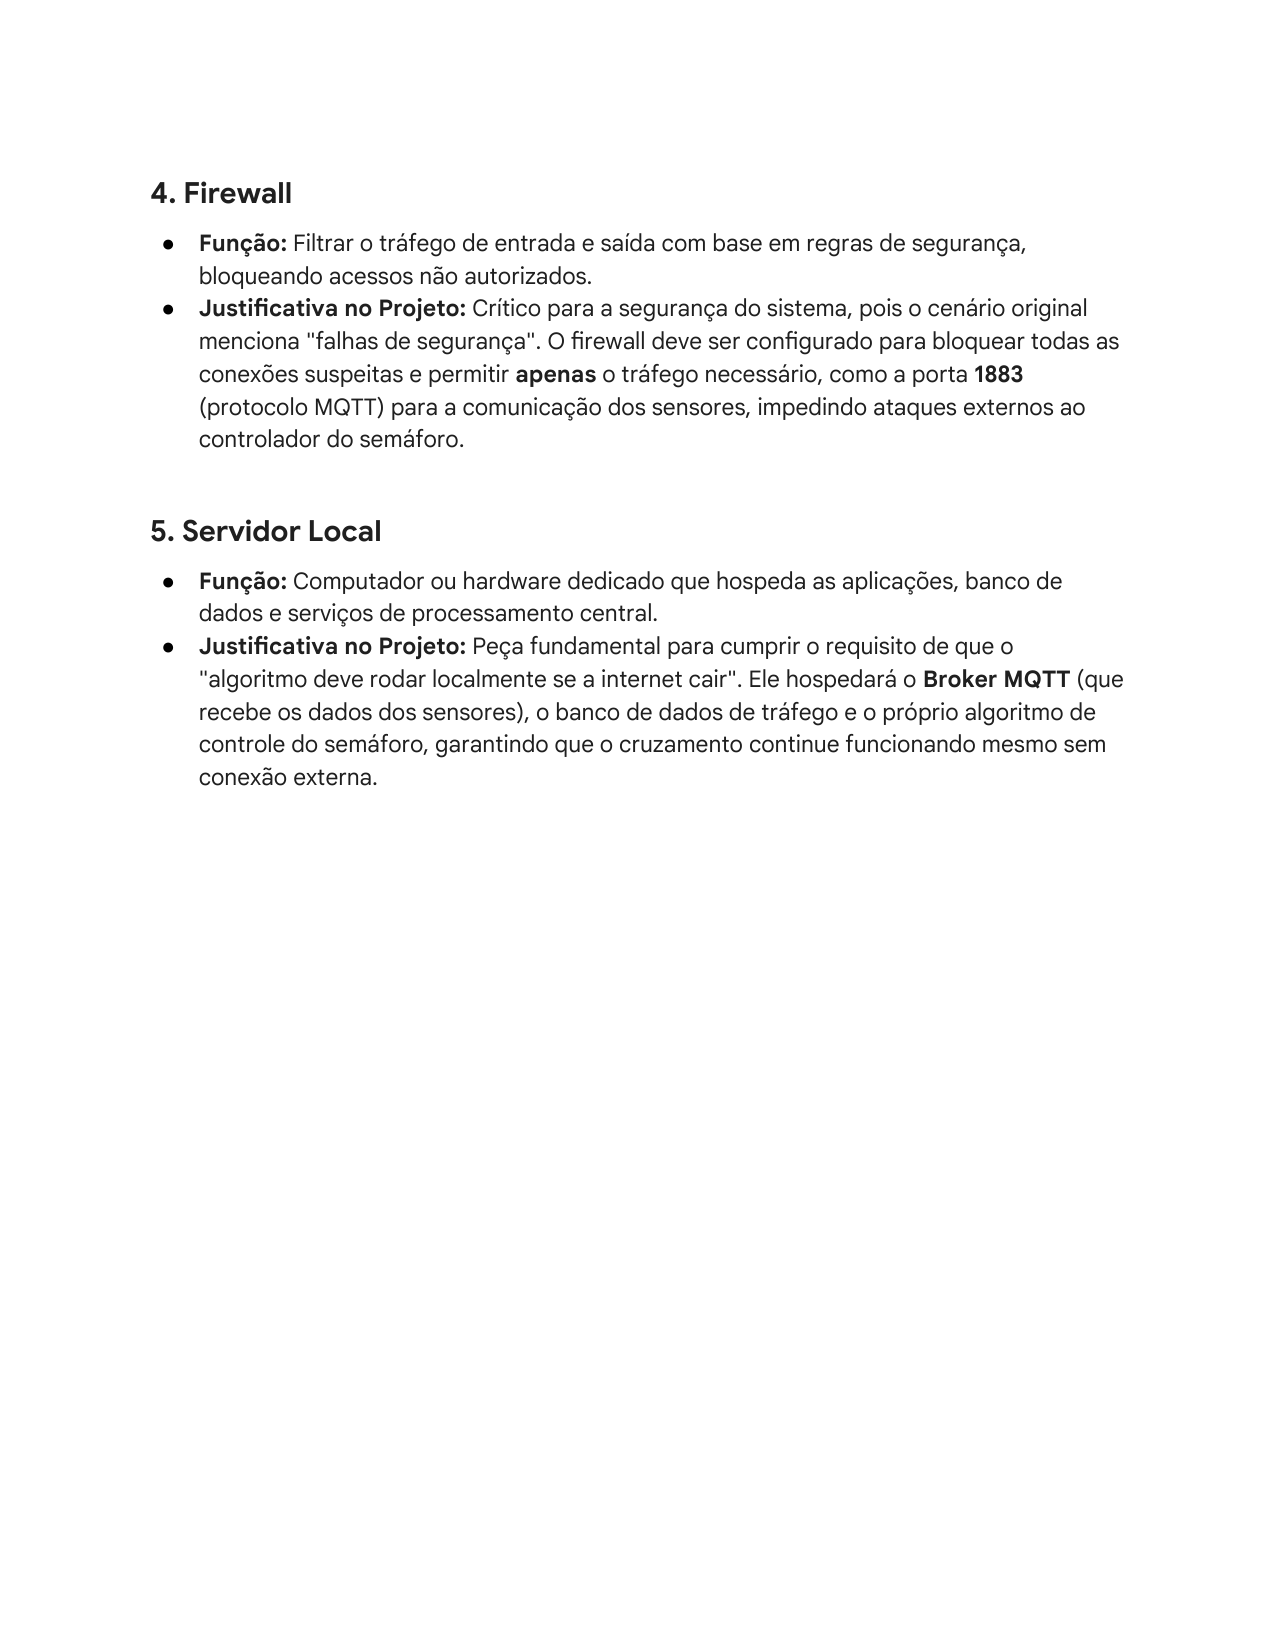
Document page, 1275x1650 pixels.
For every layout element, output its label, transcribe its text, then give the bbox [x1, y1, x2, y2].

subtitle 4. Firewall [150, 175, 1125, 212]
list Justificativa no Projeto: Peça fundamental para cumprir o requisito de que o "algoritmo deve rodar localmente se a internet cair". Ele hospedará o Broker MQTT (que recebe os dados dos sensores), o banco de dados de tráfego e o próprio algoritmo de controle do semáforo, garantindo que o cruzamento continue funcionando mesmo sem conexão externa. [161, 632, 1125, 792]
list Função: Computador ou hardware dedicado que hospeda as aplicações, banco de dados e serviços de processamento central. [161, 567, 1125, 628]
list Justificativa no Projeto: Crítico para a segurança do sistema, pois o cenário original menciona "falhas de segurança". O firewall deve ser configurado para bloquear todas as conexões suspeitas e permitir apenas o tráfego necessário, como a porta 1883 (protocolo MQTT) para a comunicação dos sensores, impedindo ataques externos ao controlador do semáforo. [161, 294, 1125, 484]
subtitle 5. Servidor Local [150, 513, 1125, 549]
list Função: Filtrar o tráfego de entrada e saída com base em regras de segurança, bloqueando acessos não autorizados. [161, 229, 1125, 291]
